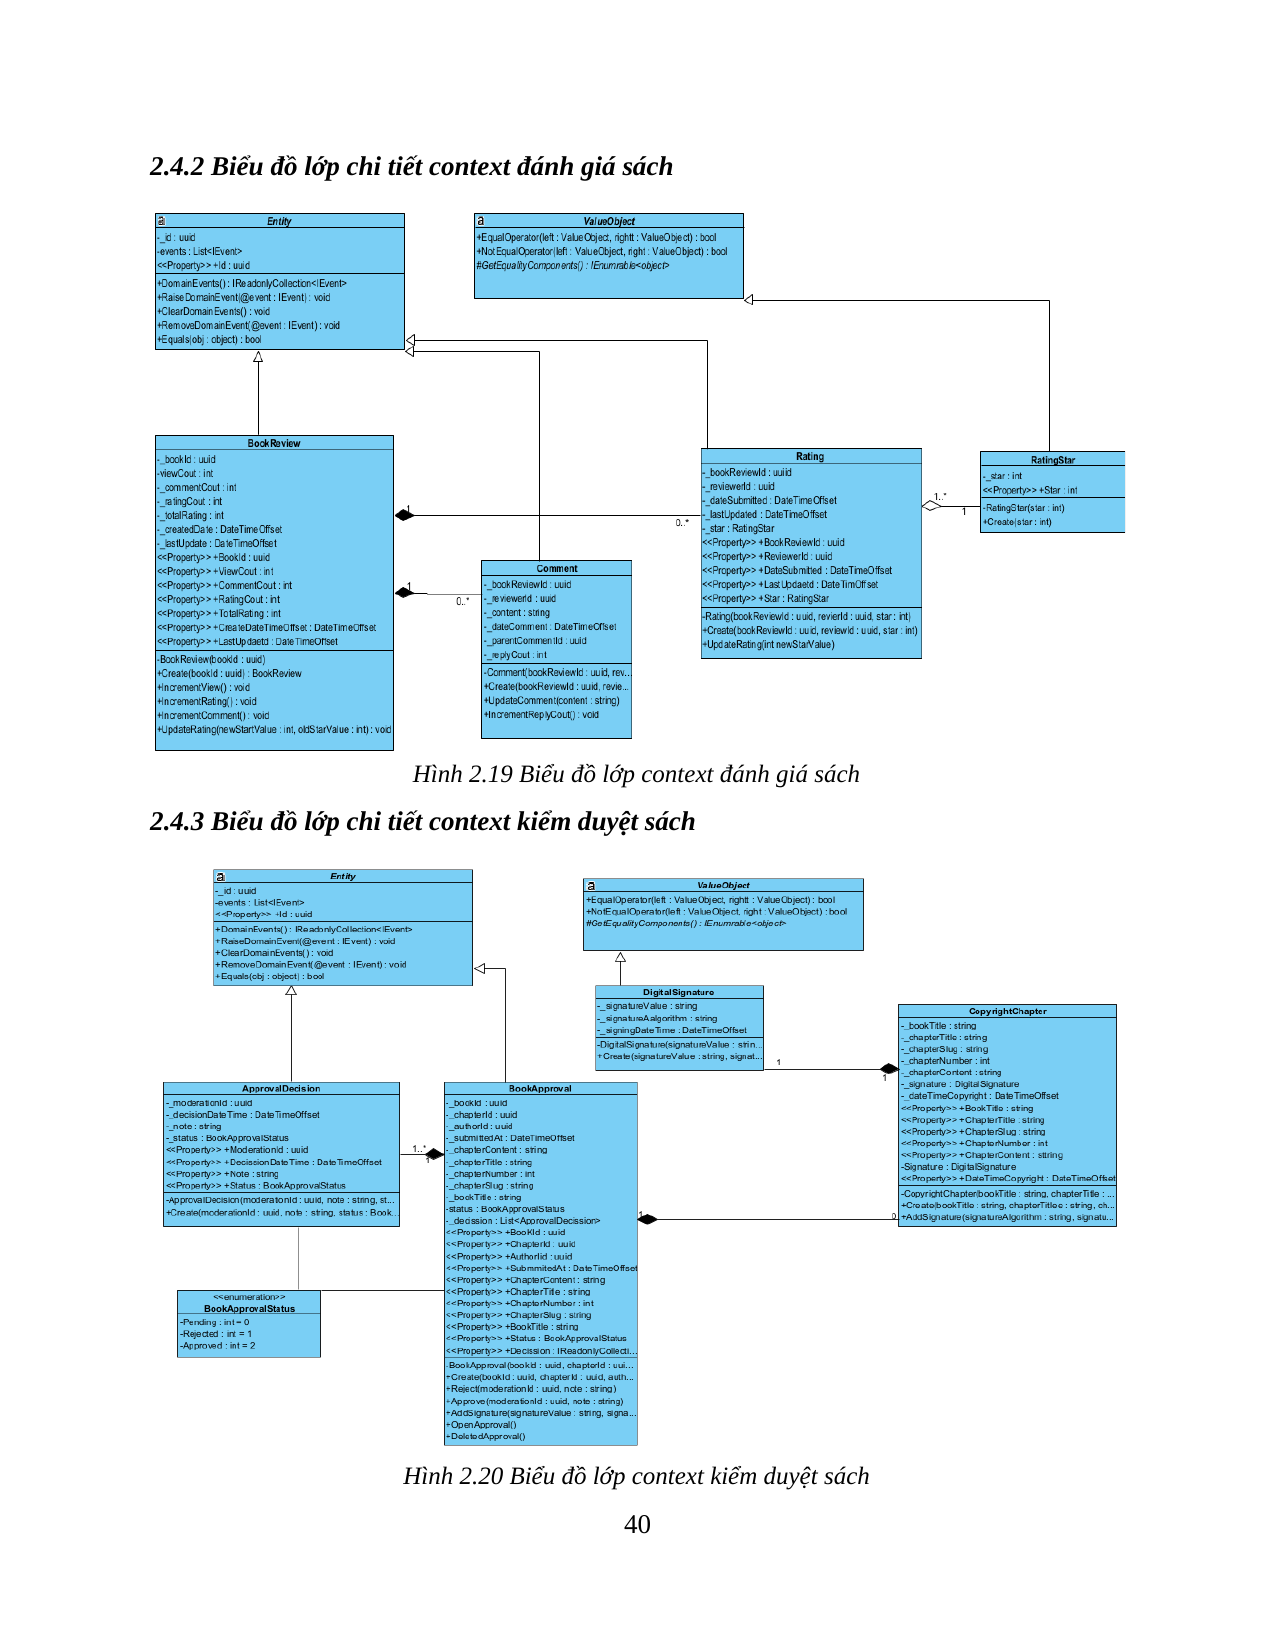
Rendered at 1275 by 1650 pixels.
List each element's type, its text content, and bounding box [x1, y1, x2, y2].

text Hình 2.19 Biểu đồ lớp context đánh giá sách [150, 759, 1125, 788]
text Hình 2.20 Biểu đồ lớp context kiểm duyệt sách [150, 1461, 1125, 1490]
text 2.4.2 Biểu đồ lớp chi tiết context đánh giá sách [150, 150, 1125, 181]
subtitle 2.4.3 Biểu đồ lớp chi tiết context kiểm duyệt sách [150, 805, 1125, 836]
picture [150, 861, 1125, 1446]
picture [150, 202, 1125, 755]
